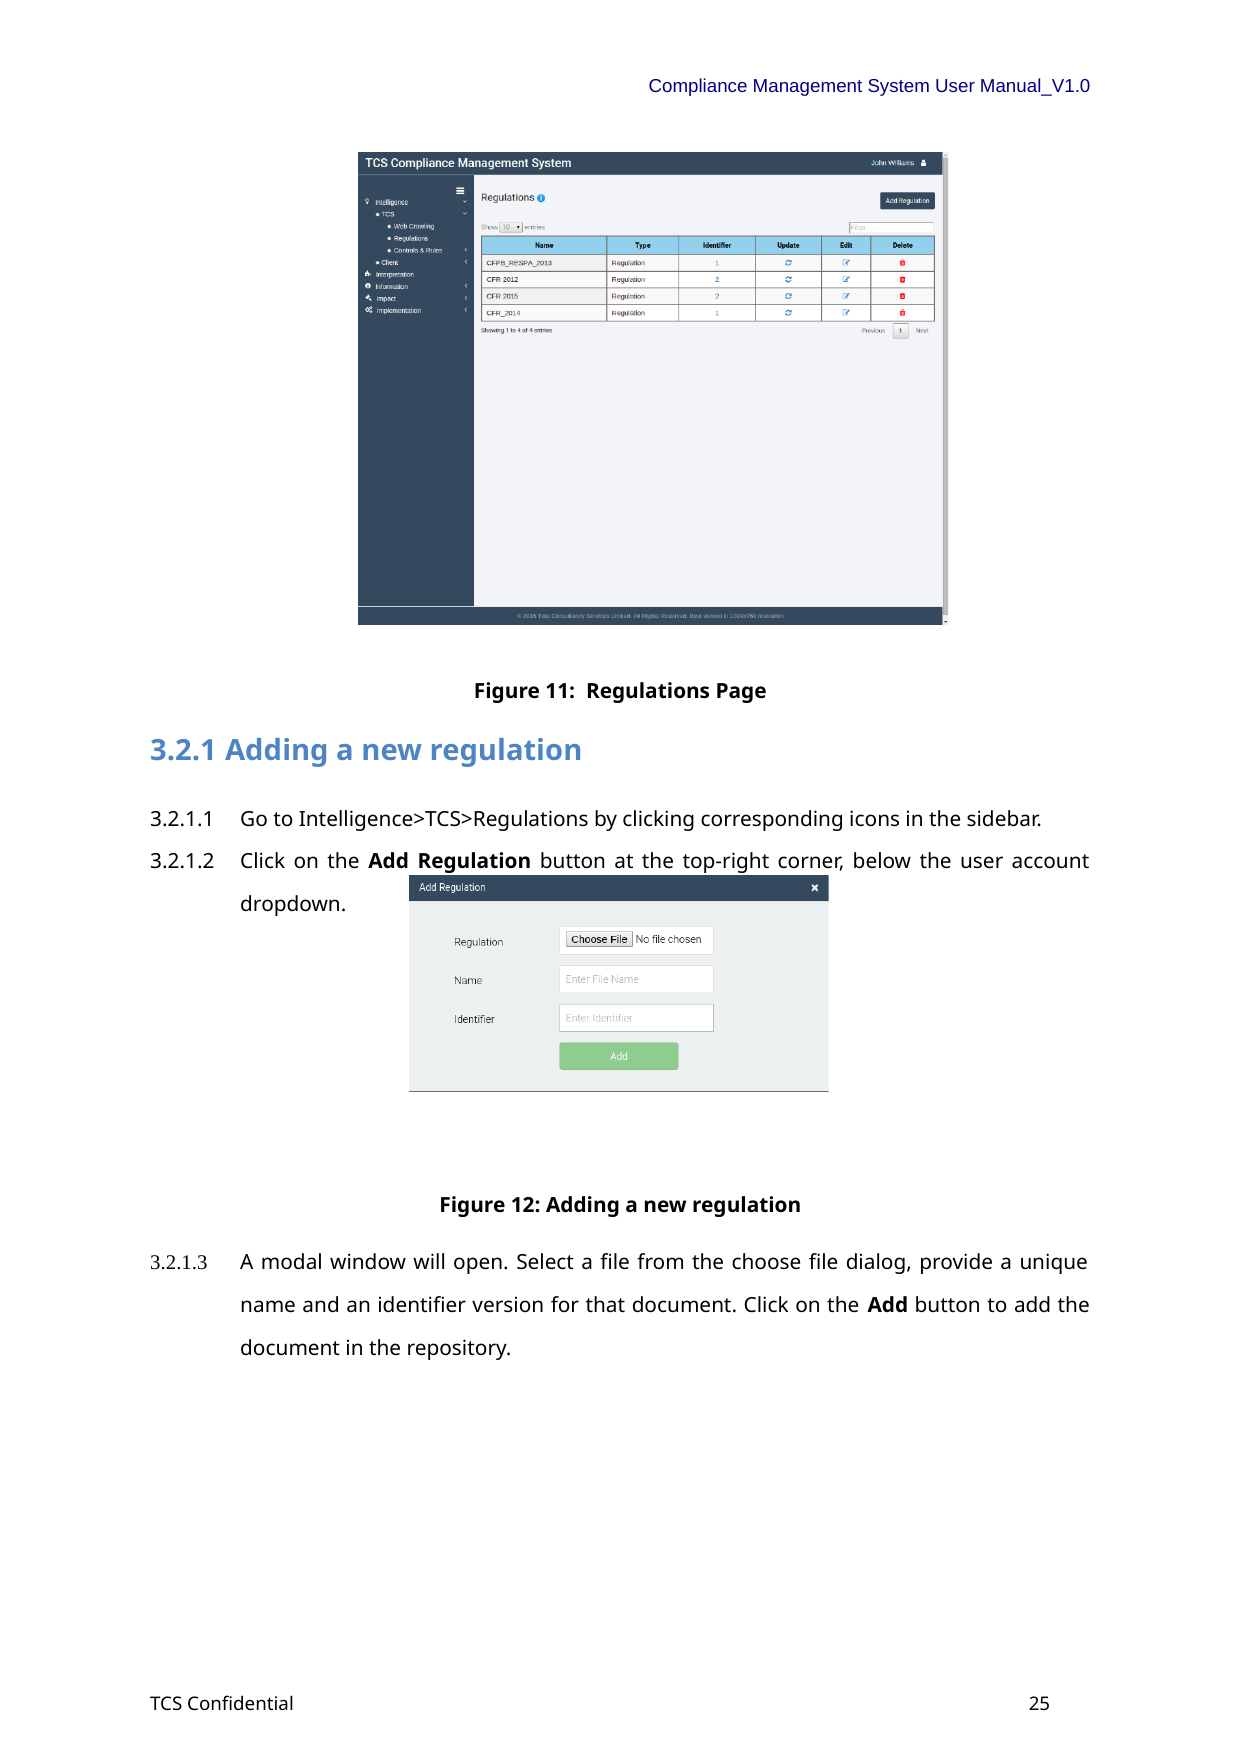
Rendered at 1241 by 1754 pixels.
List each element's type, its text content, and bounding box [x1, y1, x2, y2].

text Figure 11: Regulations Page [150, 676, 1090, 704]
picture [358, 152, 949, 625]
text Figure 12: Adding a new regulation [150, 1190, 1090, 1218]
list A modal window will open. Select a file from the choose file dialog, provide a unique name and an identifier version for that document. Click on the Add button to add the document in the repository. [150, 1247, 1090, 1361]
picture [409, 875, 829, 1092]
list Go to Intelligence>TCS>Regulations by clicking corresponding icons in the sidebar. [150, 804, 1090, 832]
list Click on the Add Regulation button at the top-right corner, below the user account dropdown. [150, 846, 1090, 917]
subtitle Adding a new regulation [150, 729, 1090, 769]
